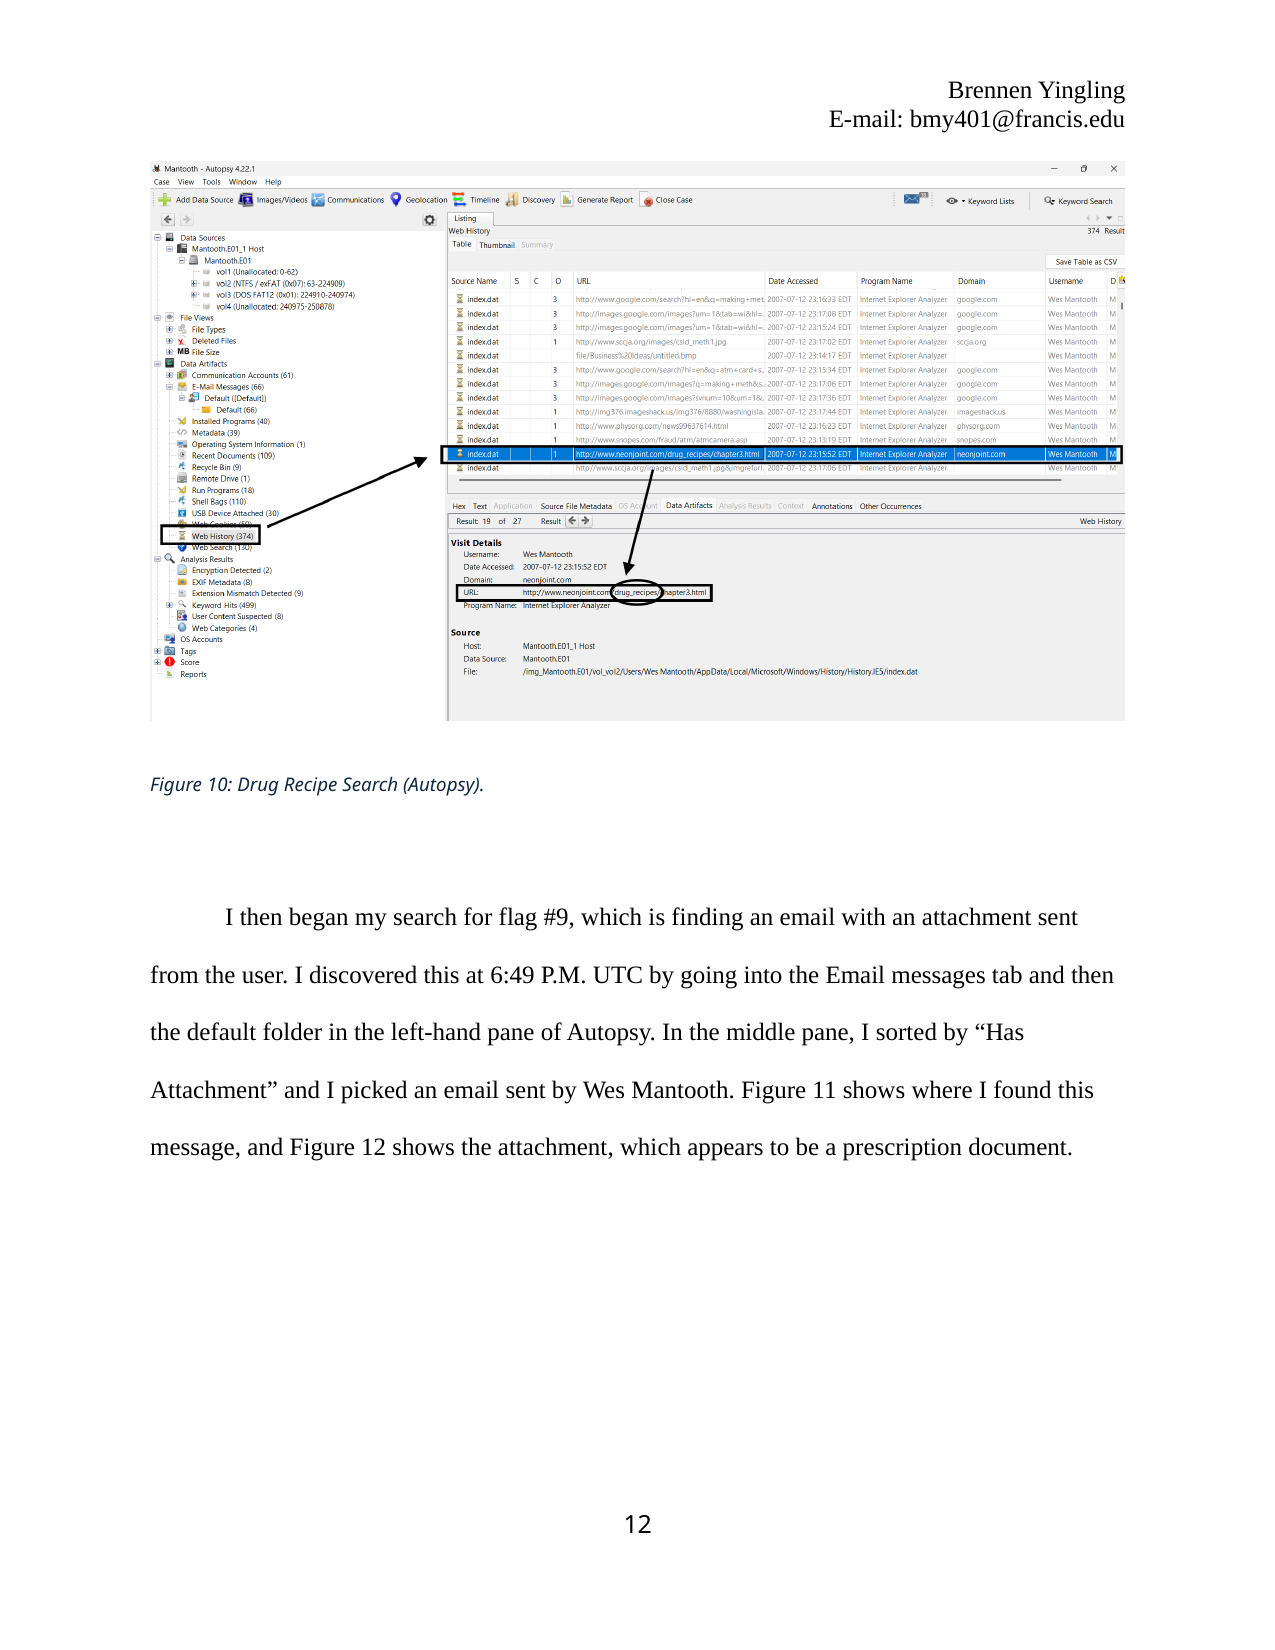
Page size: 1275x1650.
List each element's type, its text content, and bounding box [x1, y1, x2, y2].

picture [150, 161, 1125, 721]
text I then began my search for flag #9, which is finding an email with an attachment sent from the user. I discovered this at 6:49 P.M. UTC by going into the Email messages tab and then the default folder in the left-hand pane of Autopsy. In the middle pane, I sorted by “Has Attachment” and I picked an email sent by Wes Mantooth. Figure 11 shows where I found this message, and Figure 12 shows the attachment, which appears to be a prescription document. [150, 902, 1125, 1161]
